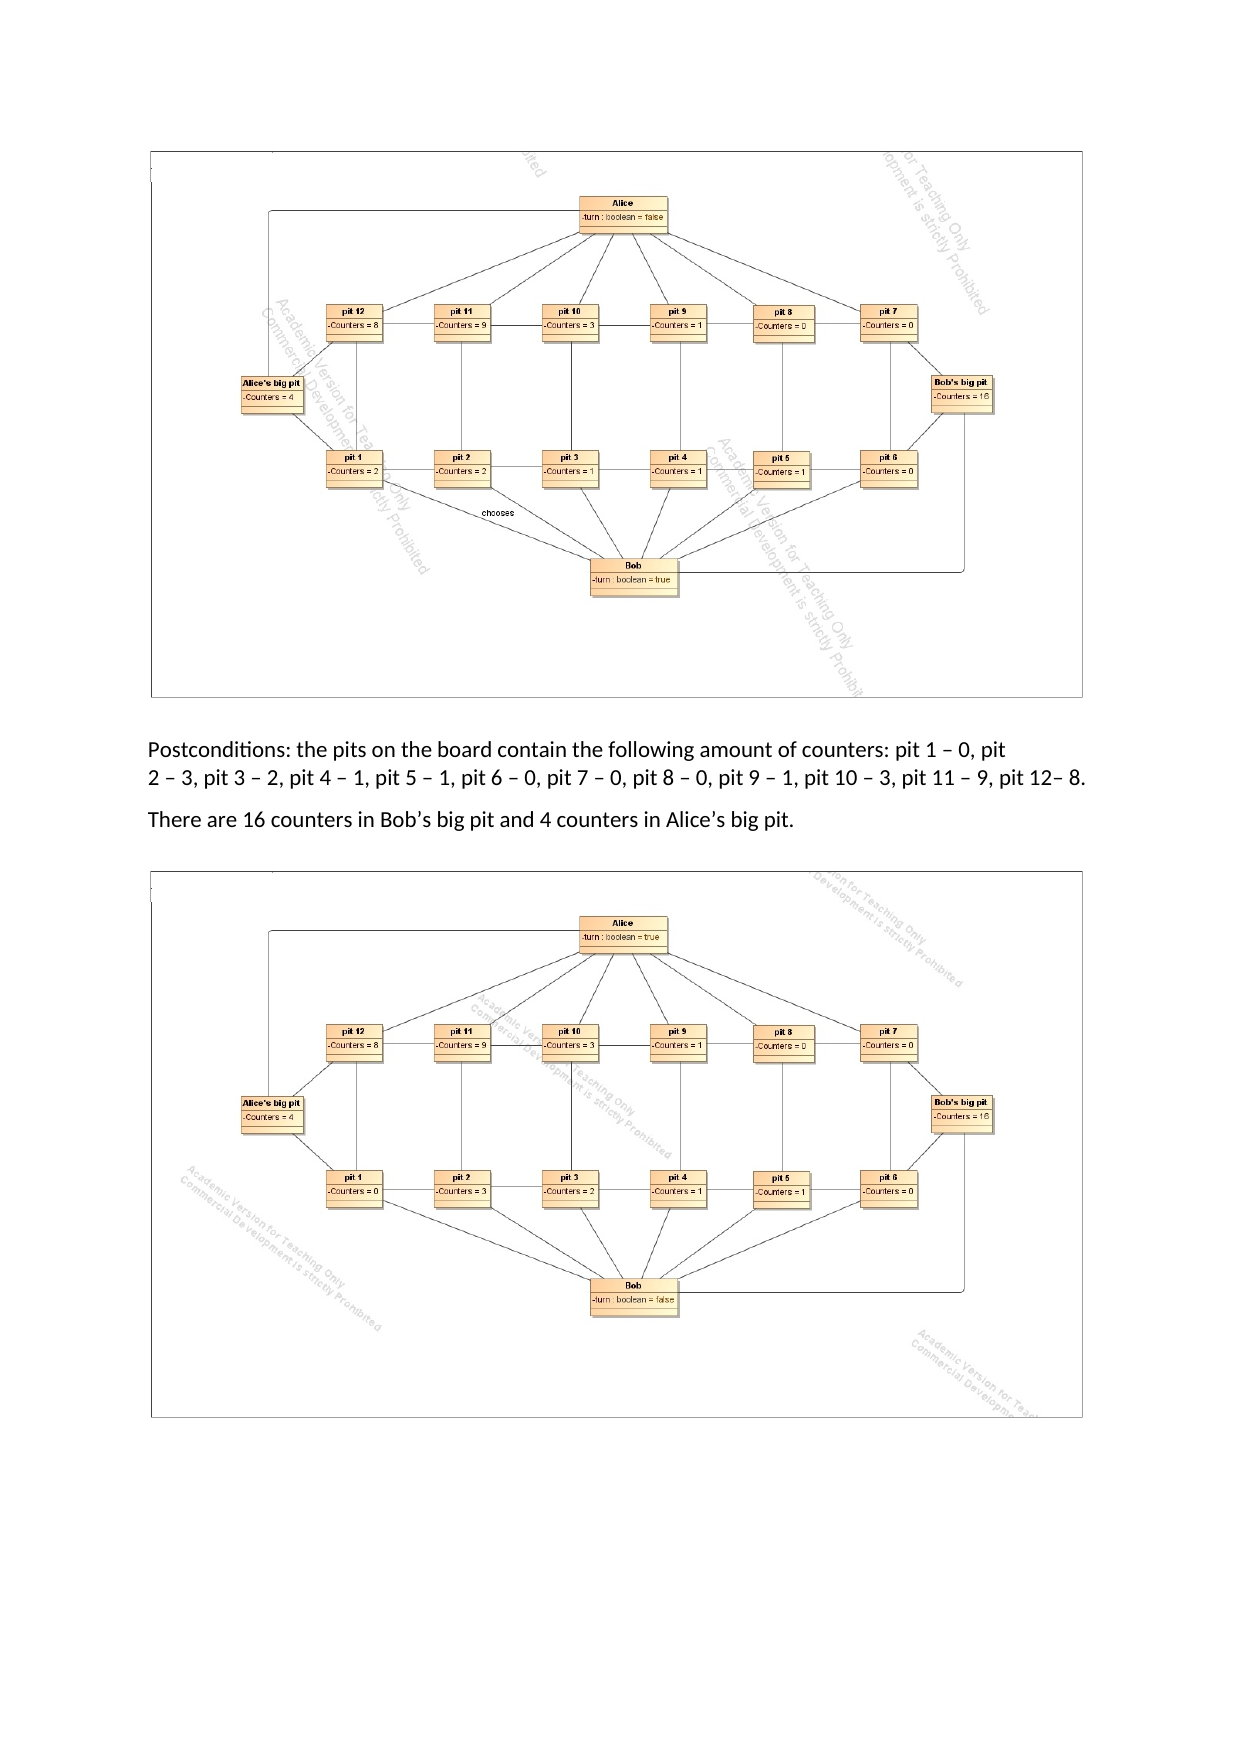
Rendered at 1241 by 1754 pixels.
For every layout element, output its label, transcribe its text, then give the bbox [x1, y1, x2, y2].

picture [147, 868, 1093, 1428]
text 2 – 3, pit 3 – 2, pit 4 – 1, pit 5 – 1, pit 6 – 0, pit 7 – 0, pit 8 – 0, pit 9 – 1, pit 10 – 3, pit 11 – 9, pit 12– 8. There are 16 counters in Bob’s big pit and 4 counters in Alice’s big pit. [148, 763, 1093, 833]
text Postconditions: the pits on the board contain the following amount of counters: pit 1 – 0, pit [148, 735, 1093, 763]
picture [147, 147, 1093, 708]
